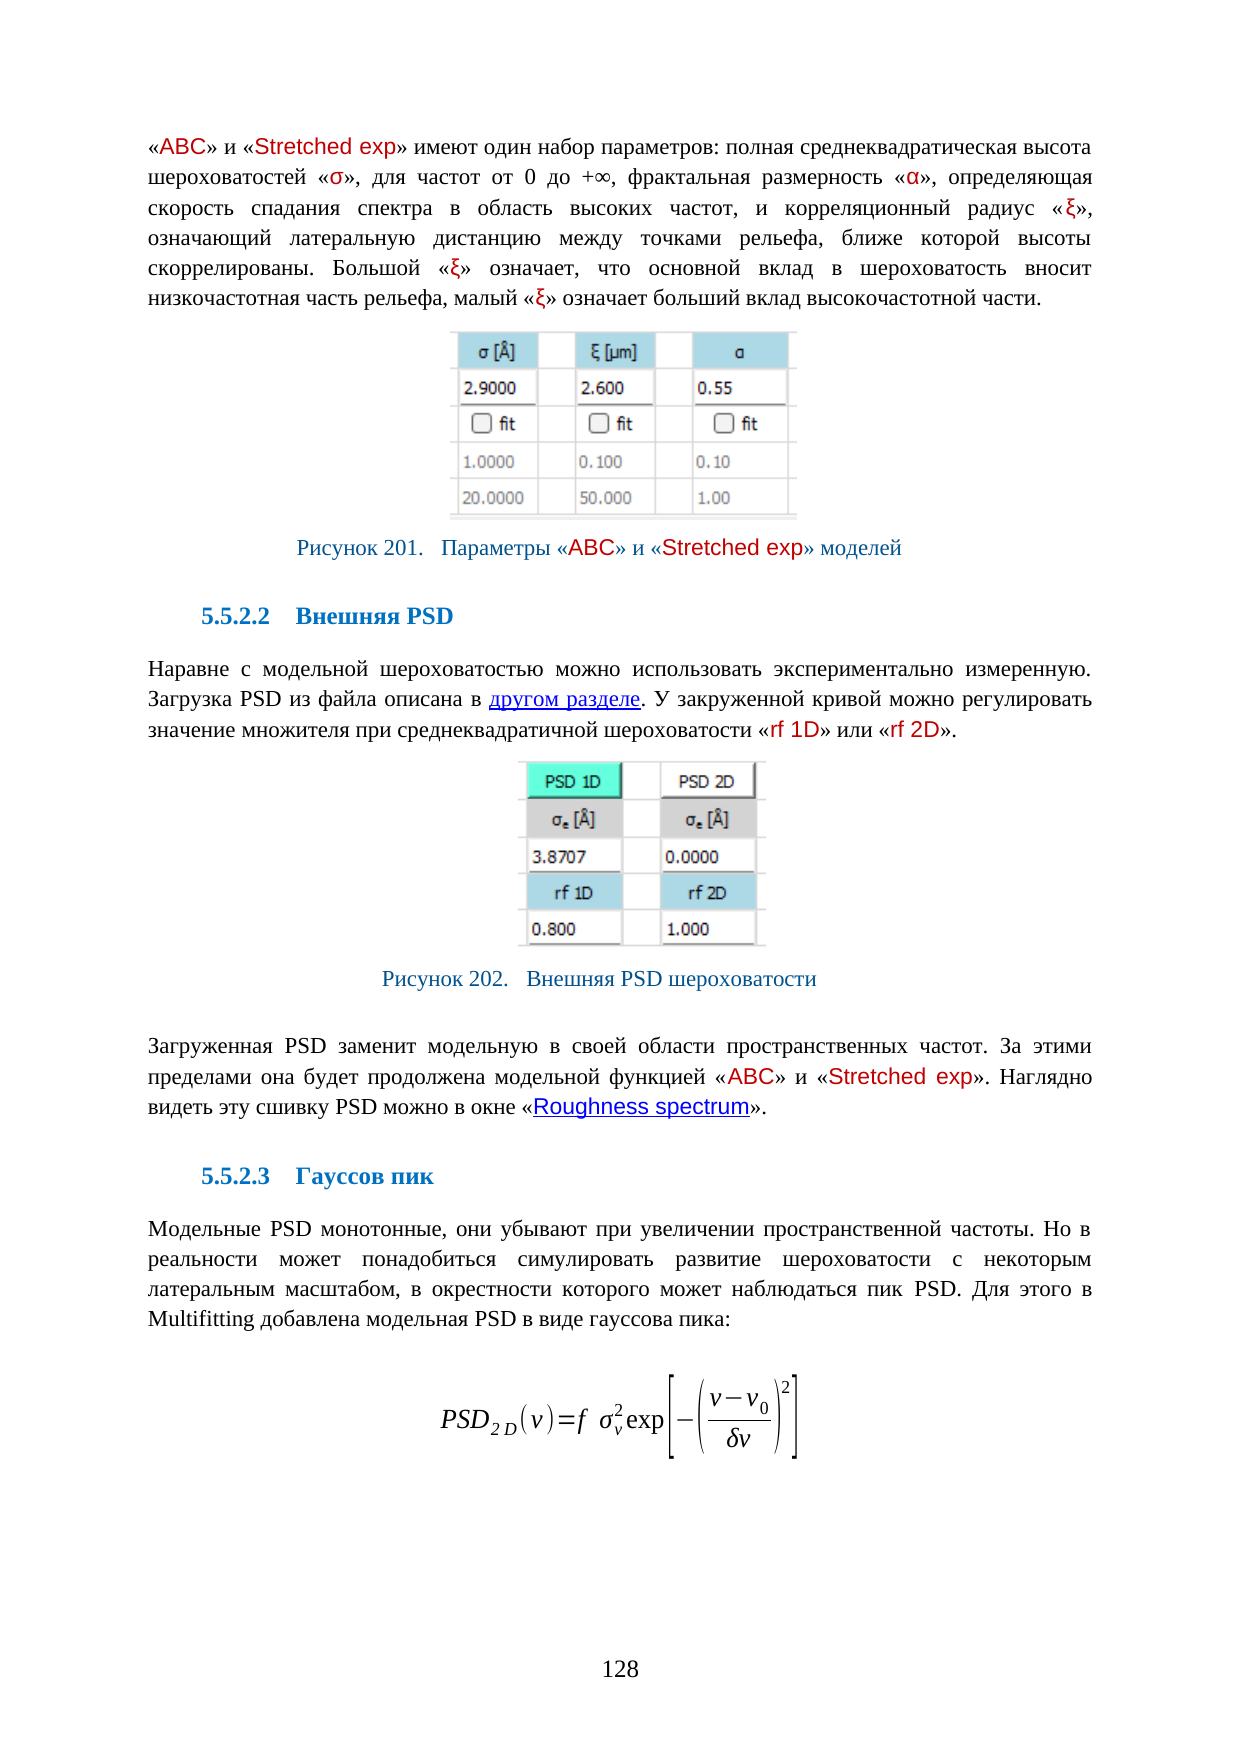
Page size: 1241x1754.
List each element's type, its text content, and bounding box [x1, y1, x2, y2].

text Наравне с модельной шероховатостью можно использовать экспериментально измеренную. Загрузка PSD из файла описана в другом разделе. У закруженной кривой можно регулировать значение множителя при среднеквадратичной шероховатости «rf 1D» или «rf 2D». [148, 655, 1093, 742]
subtitle Гауссов пик [201, 1161, 1093, 1190]
picture [450, 327, 797, 520]
picture [517, 752, 767, 956]
text Загруженная PSD заменит модельную в своей области пространственных частот. За этими пределами она будет продолжена модельной функцией «ABC» и «Stretched exp». Наглядно видеть эту сшивку PSD можно в окне «Roughness spectrum». [148, 1032, 1093, 1119]
text Модельные PSD монотонные, они убывают при увеличении пространственной частоты. Но в реальности может понадобиться симулировать развитие шероховатости с некоторым латеральным масштабом, в окрестности которого может наблюдаться пик PSD. Для этого в Multifitting добавлена модельная PSD в виде гауссова пика: [148, 1215, 1093, 1332]
list Внешняя PSD шероховатости [178, 783, 1093, 991]
subtitle Внешняя PSD [201, 601, 1093, 630]
text «ABC» и «Stretched exp» имеют один набор параметров: полная среднеквадратическая высота шероховатостей «σ», для частот от 0 до +∞, фрактальная размерность «α», определяющая скорость спадания спектра в область высоких частот, и корреляционный радиус «ξ», означающий латеральную дистанцию между точками рельефа, ближе которой высоты скоррелированы. Большой «ξ» означает, что основной вклад в шероховатость вносит низкочастотная часть рельефа, малый «ξ» означает больший вклад высокочастотной части. [148, 133, 1093, 311]
